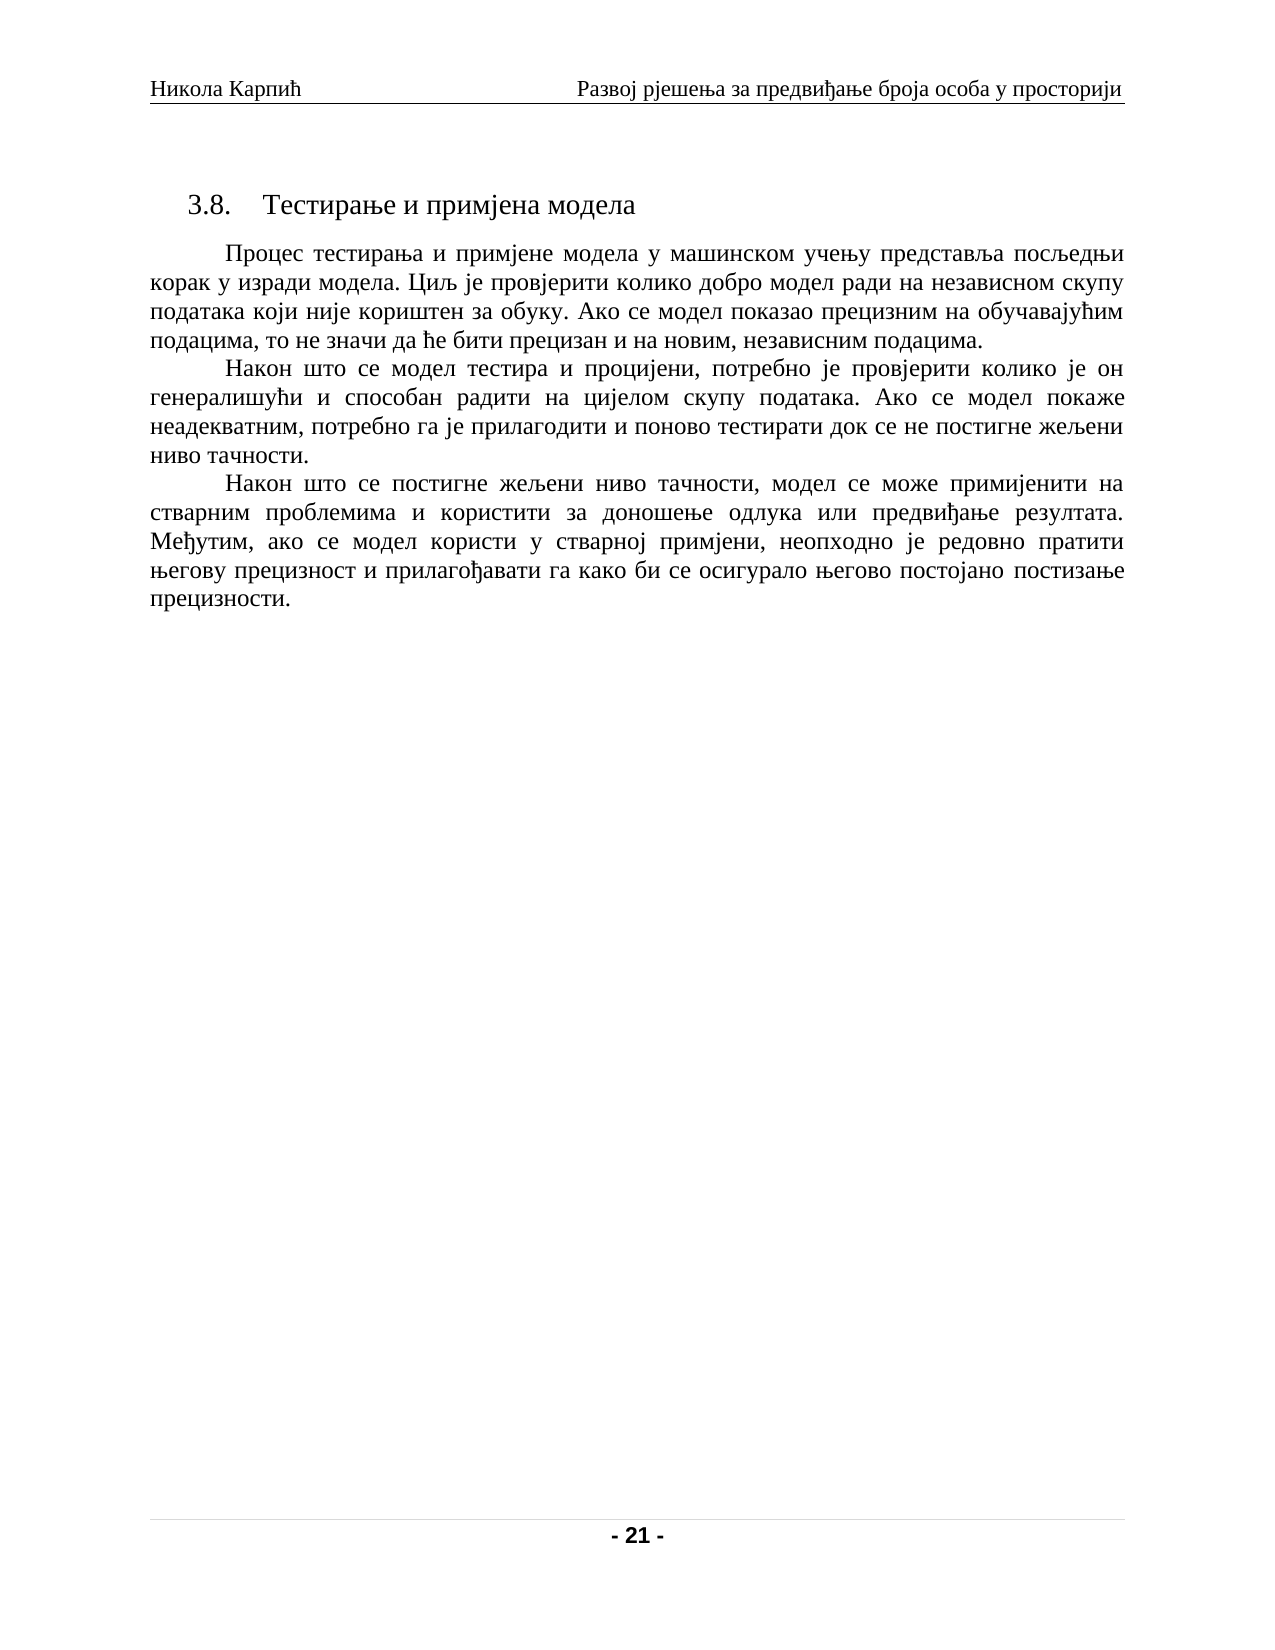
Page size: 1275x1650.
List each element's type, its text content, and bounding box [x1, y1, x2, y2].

text Након што се модел тестира и процијени, потребно је провјерити колико је он генералишући и способан радити на цијелом скупу података. Ако се модел покажe неадекватним, потребно га је прилагодити и поново тестирати док се не постигне жељени ниво тачности. [150, 353, 1125, 468]
text Процес тестирања и примјене модела у машинском учењу представља посљедњи корак у изради модела. Циљ је провјерити колико добро модел ради на независном скупу података који није кориштен за обуку. Ако се модел показао прецизним на обучавајућим подацима, то не значи да ће бити прецизан и на новим, независним подацима. [150, 238, 1125, 353]
subtitle Тестирање и примјена модела [187, 187, 1125, 221]
text Након што се постигне жељени ниво тачности, модел се може примијенити на стварним проблемима и користити за доношење одлука или предвиђање резултата. Међутим, ако се модел користи у стварној примјени, неопходно је редовно пратити његову прецизност и прилагођавати га како би се осигурало његово постојано постизање прецизности. [150, 468, 1125, 612]
